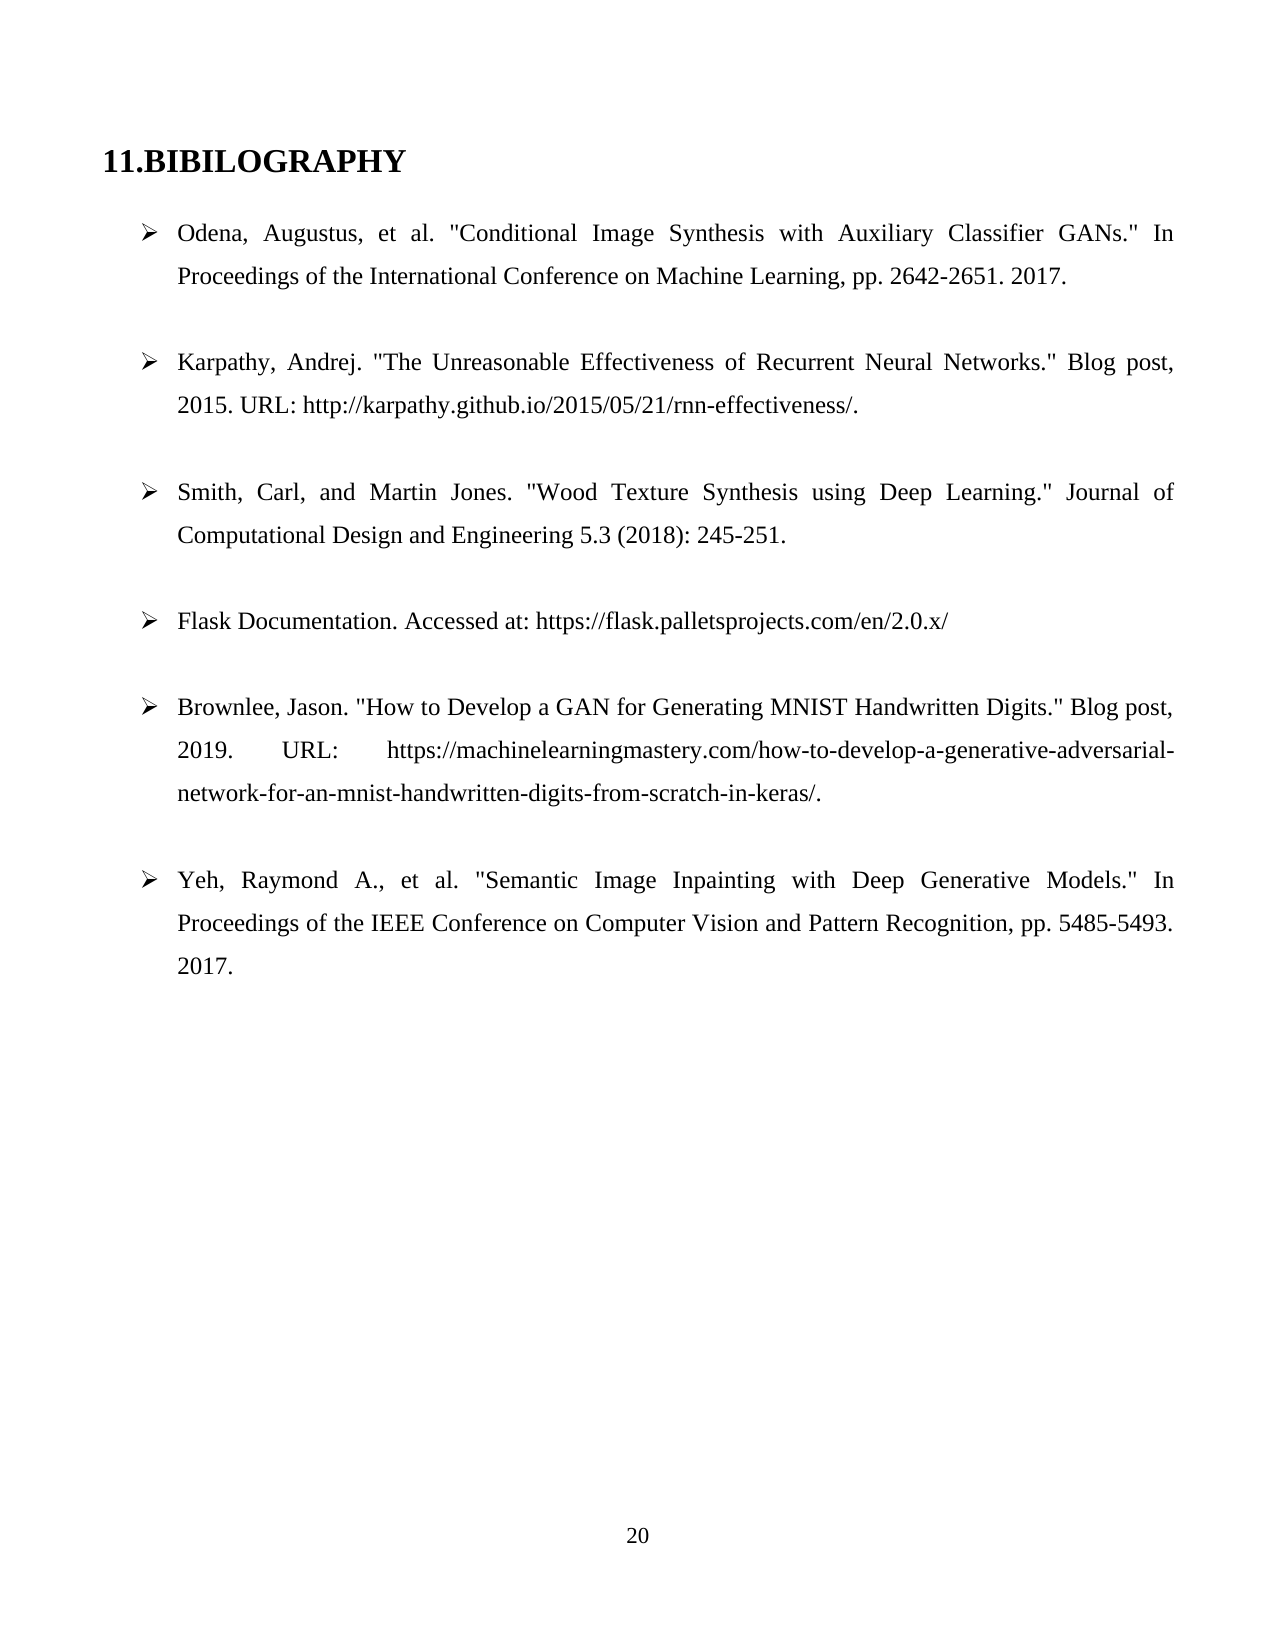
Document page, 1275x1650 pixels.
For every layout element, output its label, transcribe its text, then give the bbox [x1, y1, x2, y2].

subtitle 11.BIBILOGRAPHY [102, 142, 835, 180]
list Flask Documentation. Accessed at: https://flask.palletsprojects.com/en/2.0.x/ [139, 606, 1175, 635]
list Odena, Augustus, et al. "Conditional Image Synthesis with Auxiliary Classifier GANs." In Proceedings of the International Conference on Machine Learning, pp. 2642-2651. 2017. [139, 218, 1175, 290]
list Yeh, Raymond A., et al. "Semantic Image Inpainting with Deep Generative Models." In Proceedings of the IEEE Conference on Computer Vision and Pattern Recognition, pp. 5485-5493. 2017. [139, 865, 1175, 980]
list Smith, Carl, and Martin Jones. "Wood Texture Synthesis using Deep Learning." Journal of Computational Design and Engineering 5.3 (2018): 245-251. [139, 477, 1175, 548]
list Brownlee, Jason. "How to Develop a GAN for Generating MNIST Handwritten Digits." Blog post, 2019. URL: https://machinelearningmastery.com/how-to-develop-a-generative-adversarial-network-for-an-mnist-handwritten-digits-from-scratch-in-keras/. [139, 692, 1175, 807]
list Karpathy, Andrej. "The Unreasonable Effectiveness of Recurrent Neural Networks." Blog post, 2015. URL: http://karpathy.github.io/2015/05/21/rnn-effectiveness/. [139, 347, 1175, 419]
